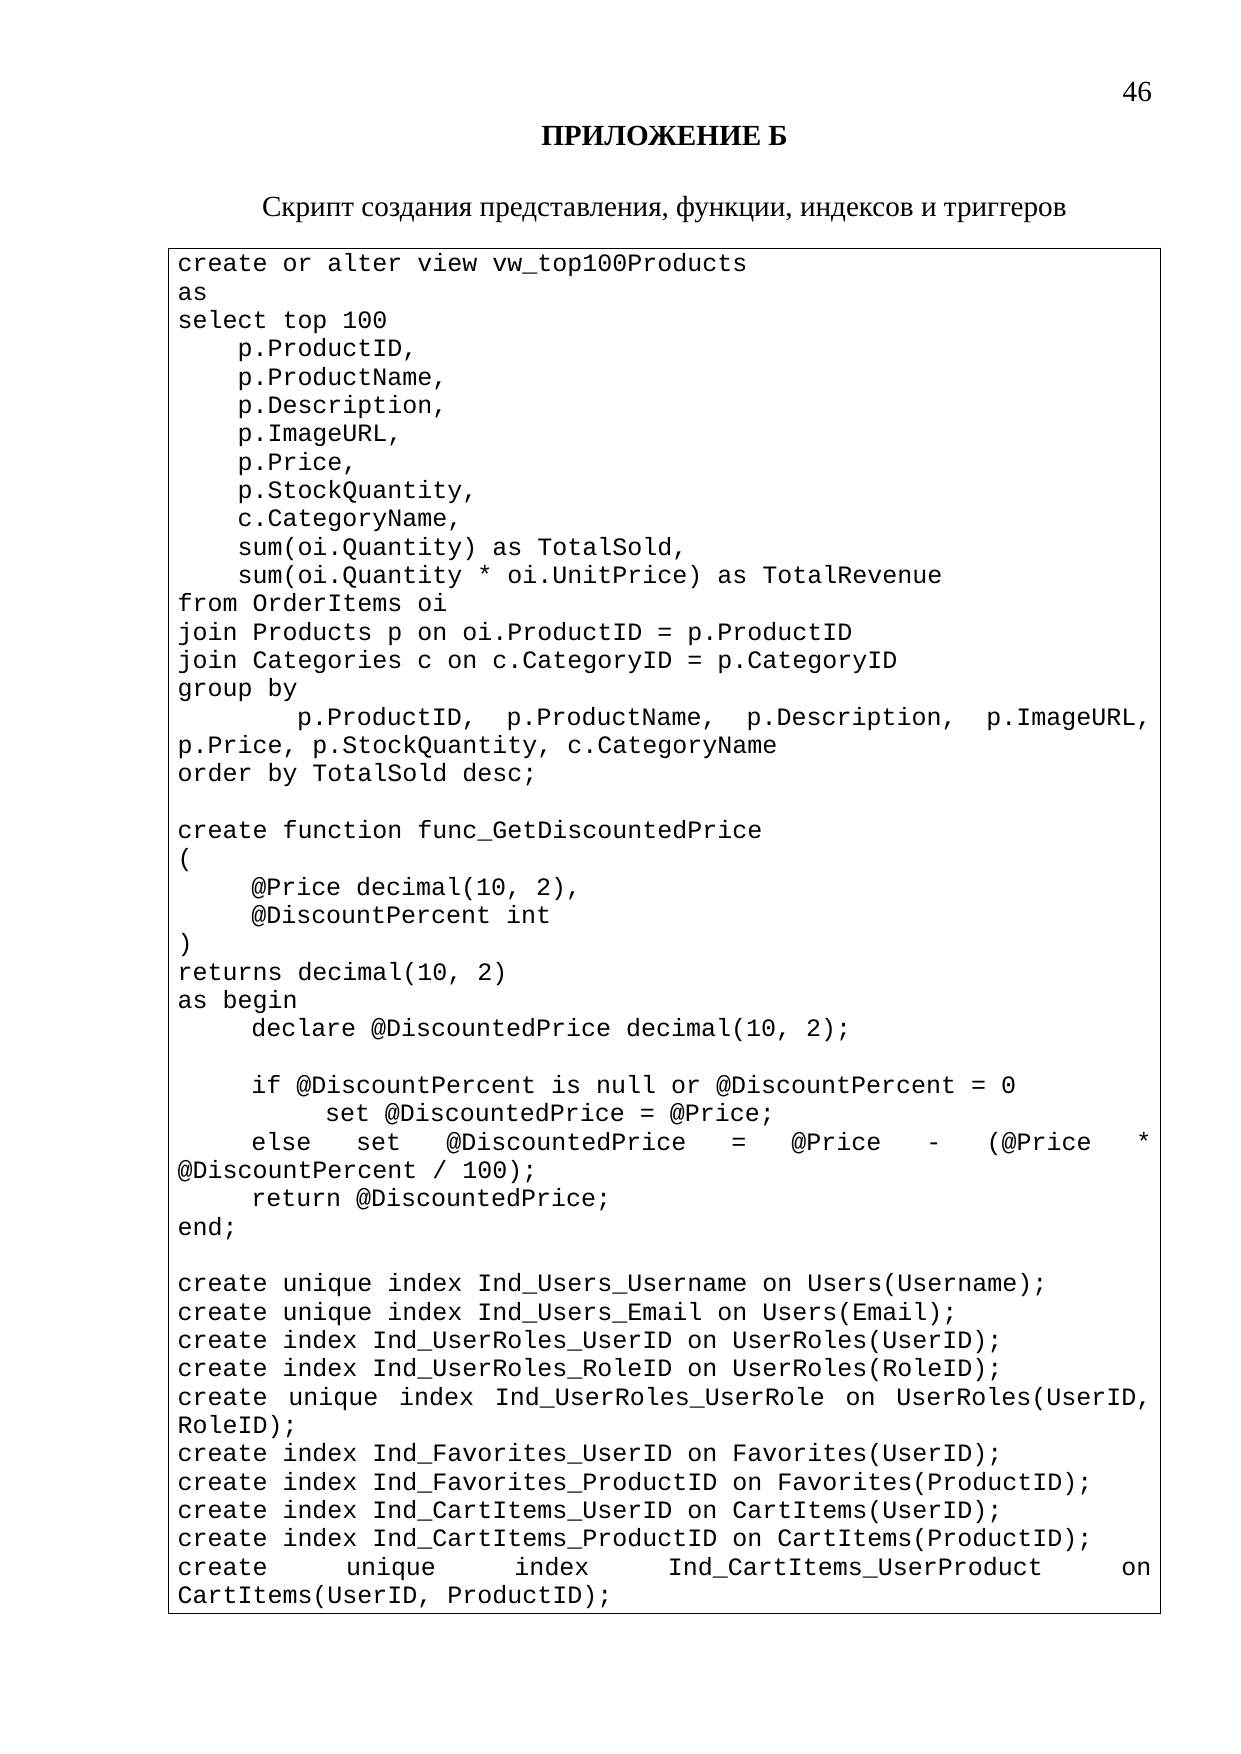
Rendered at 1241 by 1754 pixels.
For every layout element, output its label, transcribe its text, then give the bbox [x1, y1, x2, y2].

text p.ProductName, [177, 364, 1152, 392]
text join Categories c on c.CategoryID = p.CategoryID [177, 647, 1152, 676]
text declare @DiscountedPrice decimal(10, 2); [177, 1016, 1152, 1044]
text create index Ind_Favorites_UserID on Favorites(UserID); [177, 1441, 1152, 1469]
text create index Ind_CartItems_ProductID on CartItems(ProductID); [177, 1526, 1152, 1551]
text p.Description, [177, 392, 1152, 421]
text create index Ind_Favorites_ProductID on Favorites(ProductID); [177, 1469, 1152, 1497]
text p.StockQuantity, [177, 477, 1152, 506]
text set @DiscountedPrice = @Price; [177, 1101, 1152, 1129]
text as [177, 279, 1152, 307]
text ) [177, 931, 1152, 959]
text c.CategoryName, [177, 506, 1152, 534]
text create index Ind_UserRoles_UserID on UserRoles(UserID); [177, 1327, 1152, 1356]
text create function func_GetDiscountedPrice [177, 817, 1152, 846]
text end; [177, 1214, 1152, 1242]
text @Price decimal(10, 2), [177, 874, 1152, 902]
text as begin [177, 987, 1152, 1016]
text create unique index Ind_Users_Username on Users(Username); [177, 1271, 1152, 1299]
text sum(oi.Quantity * oi.UnitPrice) as TotalRevenue [177, 562, 1152, 591]
text if @DiscountPercent is null or @DiscountPercent = 0 [177, 1072, 1152, 1101]
text create unique index Ind_UserRoles_UserRole on UserRoles(UserID, RoleID); [177, 1384, 1152, 1441]
text join Products p on oi.ProductID = p.ProductID [177, 619, 1152, 647]
text create or alter view vw_top100Products [169, 249, 1160, 279]
text create index Ind_CartItems_UserID on CartItems(UserID); [177, 1497, 1152, 1526]
text sum(oi.Quantity) as TotalSold, [177, 534, 1152, 562]
text create unique index Ind_Users_Email on Users(Email); [177, 1299, 1152, 1327]
text @DiscountPercent int [177, 902, 1152, 931]
text returns decimal(10, 2) [177, 959, 1152, 987]
text return @DiscountedPrice; [177, 1186, 1152, 1214]
text p.ProductID, [177, 336, 1152, 364]
text group by [177, 676, 1152, 704]
text Скрипт создания представления, функции, индексов и триггеров [177, 189, 1152, 223]
text create unique index Ind_CartItems_UserProduct on CartItems(UserID, ProductID); [169, 1551, 1160, 1613]
text else set @DiscountedPrice = @Price - (@Price * @DiscountPercent / 100); [177, 1129, 1152, 1186]
subtitle ПРИЛОЖЕНИЕ Б [177, 118, 1152, 152]
text p.ProductID, p.ProductName, p.Description, p.ImageURL, p.Price, p.StockQuantity, c.CategoryName [177, 704, 1152, 761]
text p.Price, [177, 449, 1152, 477]
text select top 100 [177, 307, 1152, 336]
text order by TotalSold desc; [177, 761, 1152, 789]
text from OrderItems oi [177, 591, 1152, 619]
text create index Ind_UserRoles_RoleID on UserRoles(RoleID); [177, 1356, 1152, 1384]
text p.ImageURL, [177, 421, 1152, 449]
text ( [177, 846, 1152, 874]
